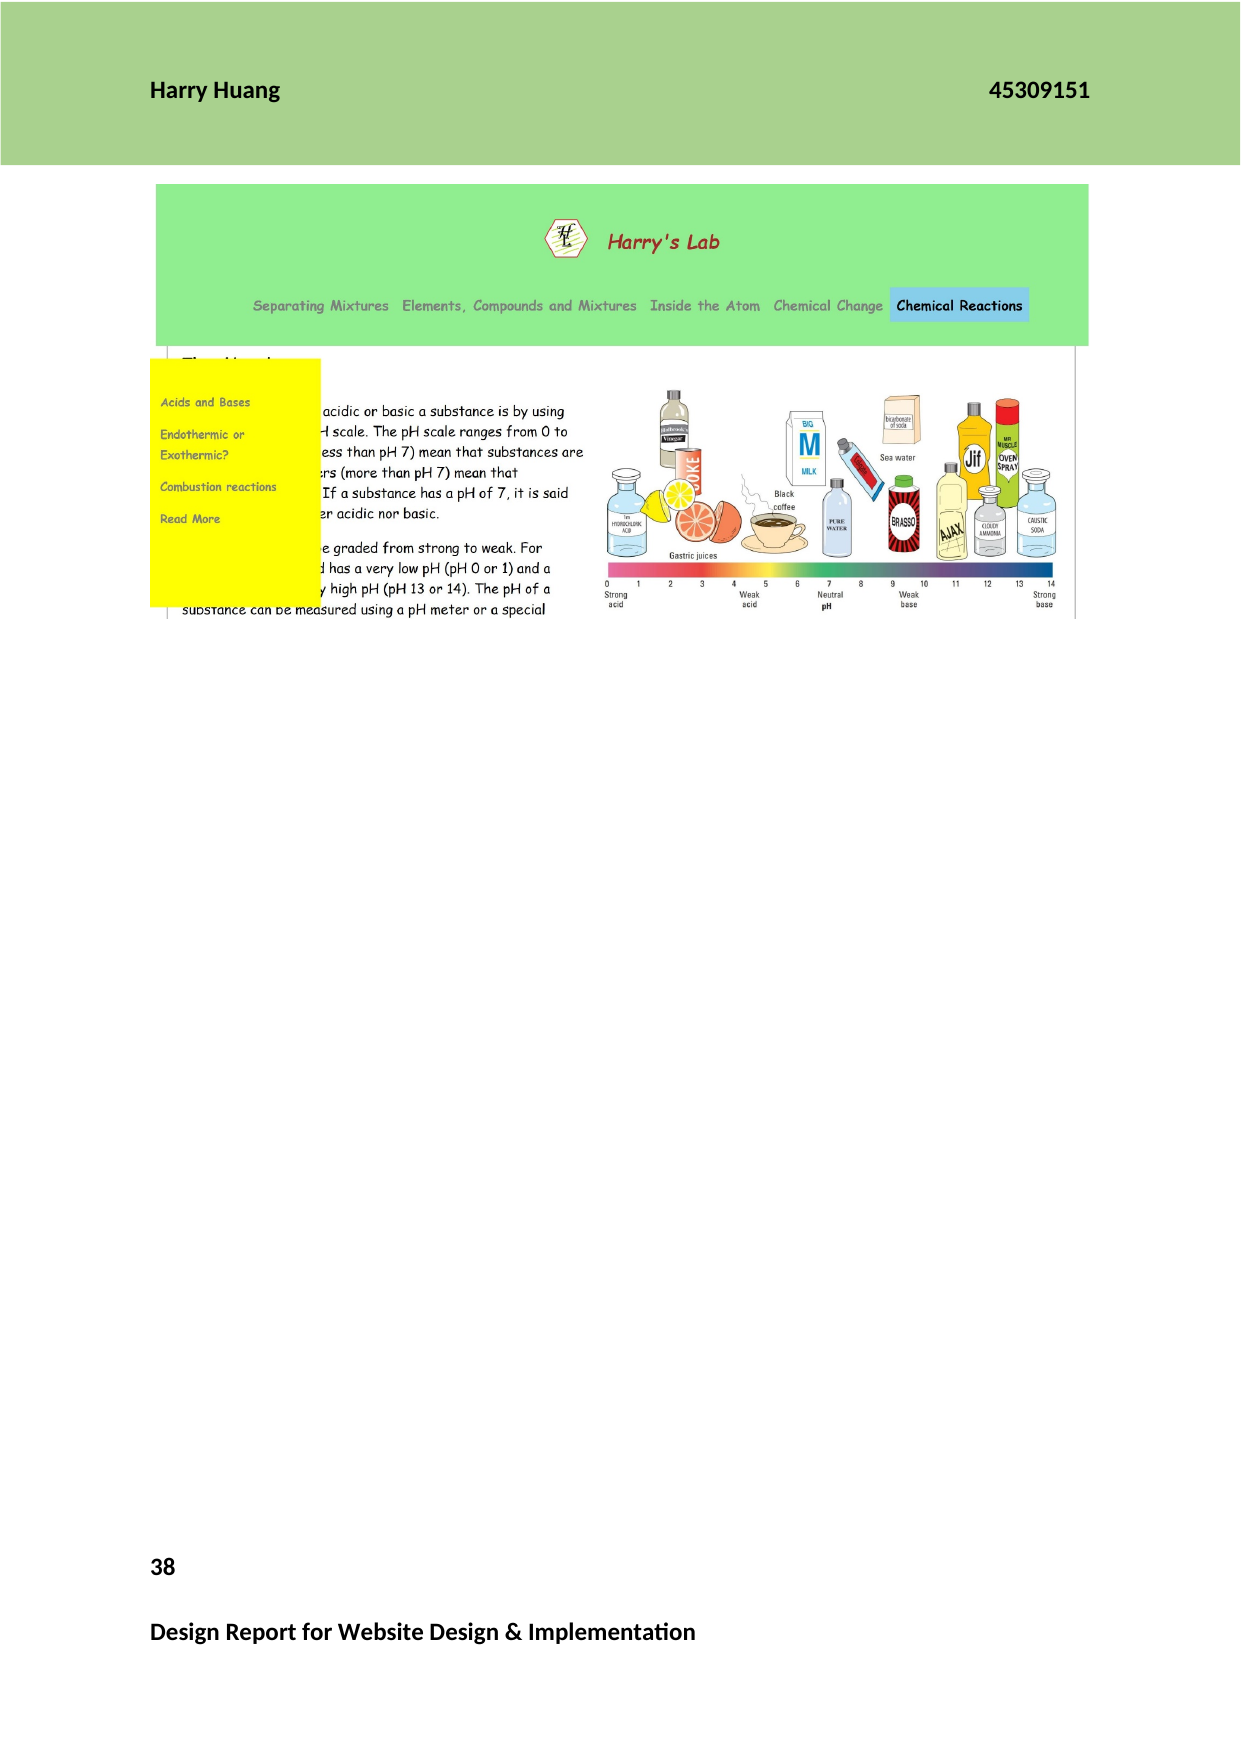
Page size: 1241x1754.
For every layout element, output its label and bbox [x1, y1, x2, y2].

picture [150, 184, 1090, 619]
